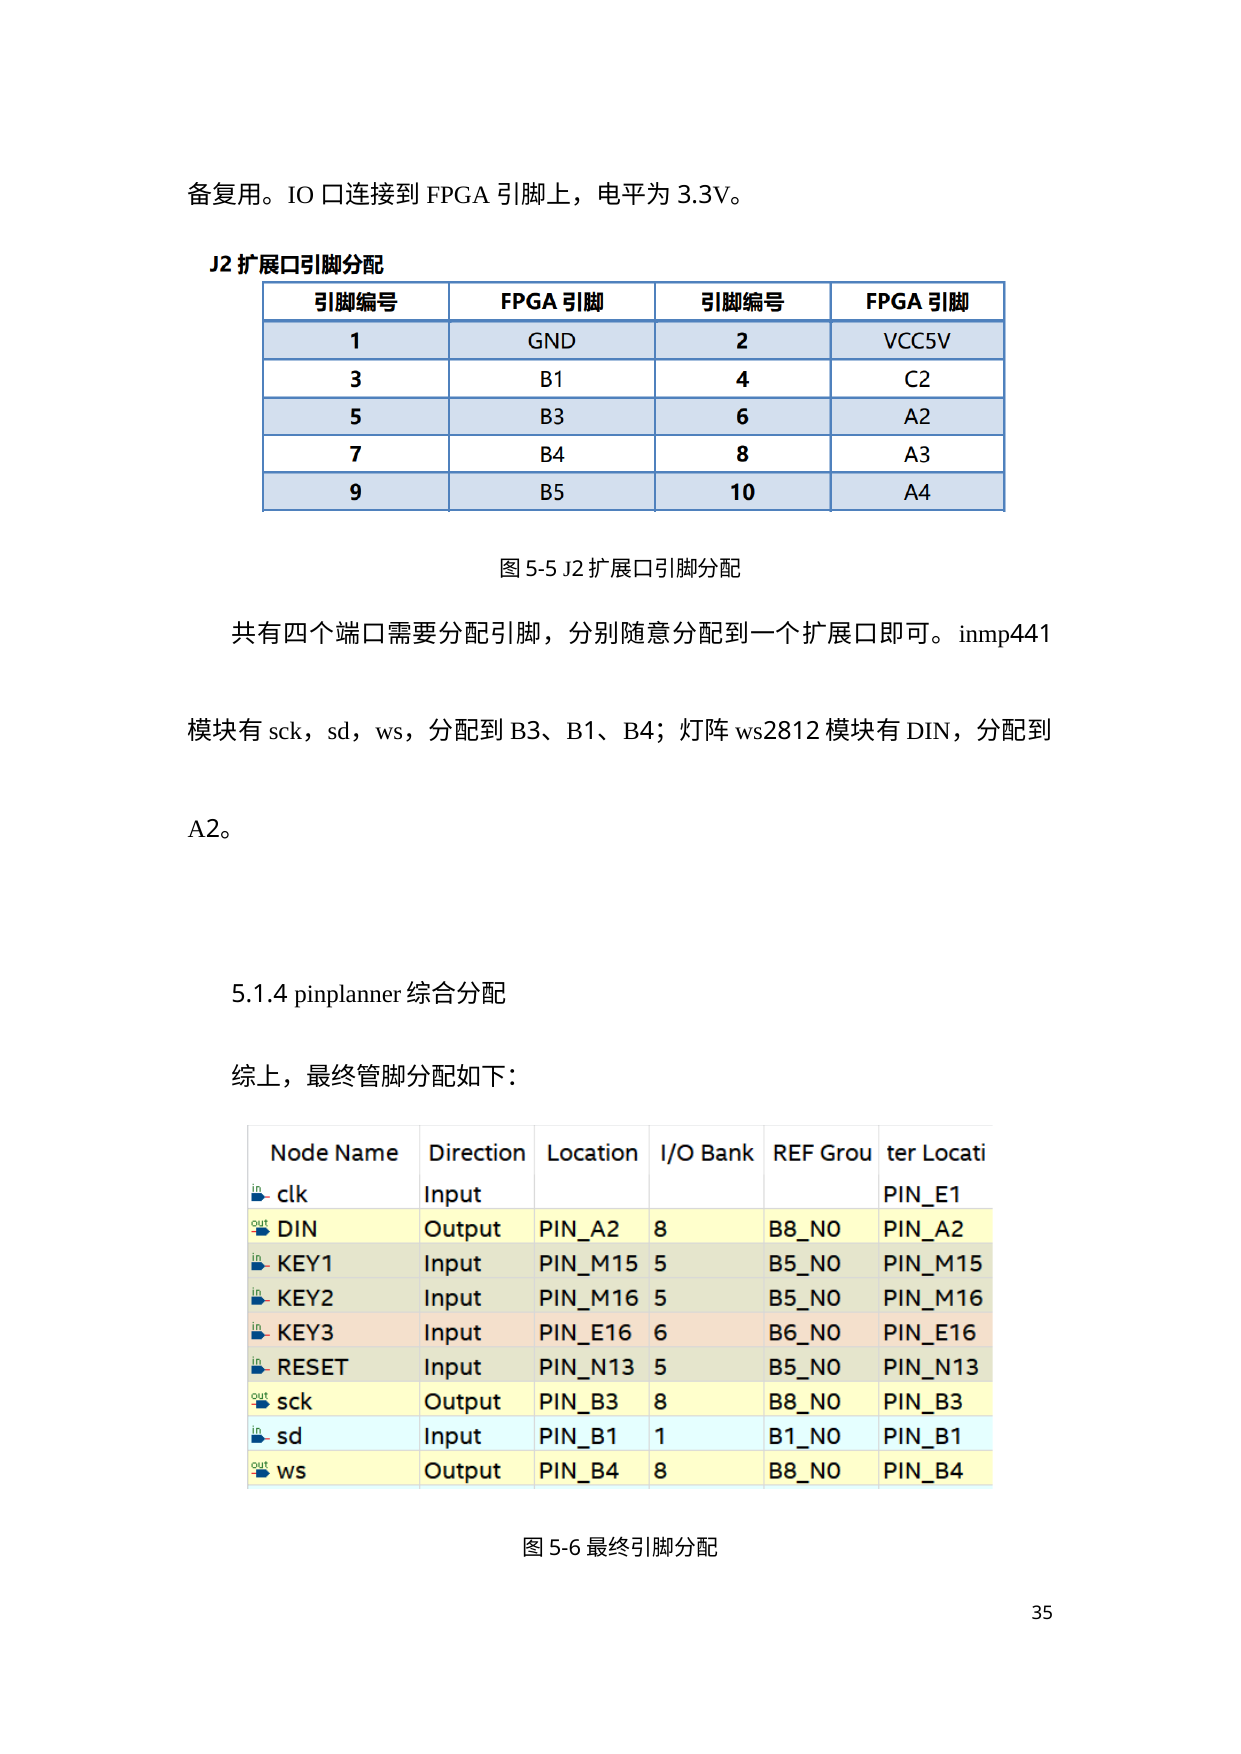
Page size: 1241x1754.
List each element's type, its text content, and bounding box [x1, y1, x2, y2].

text 5.1.4 pinplanner综合分配 [187, 959, 1053, 1024]
text 共有四个端口需要分配引脚，分别随意分配到一个扩展口即可。inmp441模块有sck，sd，ws，分配到B3、B1、B4；灯阵ws2812模块有DIN，分配到A2。 [187, 599, 1053, 859]
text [187, 160, 1053, 225]
picture [206, 242, 1035, 512]
text 综上，最终管脚分配如下： [187, 1042, 1053, 1107]
text 图5-6 最终引脚分配 [187, 1530, 1053, 1562]
text 图5-5 J2扩展口引脚分配 [187, 550, 1053, 583]
picture [247, 1125, 993, 1489]
